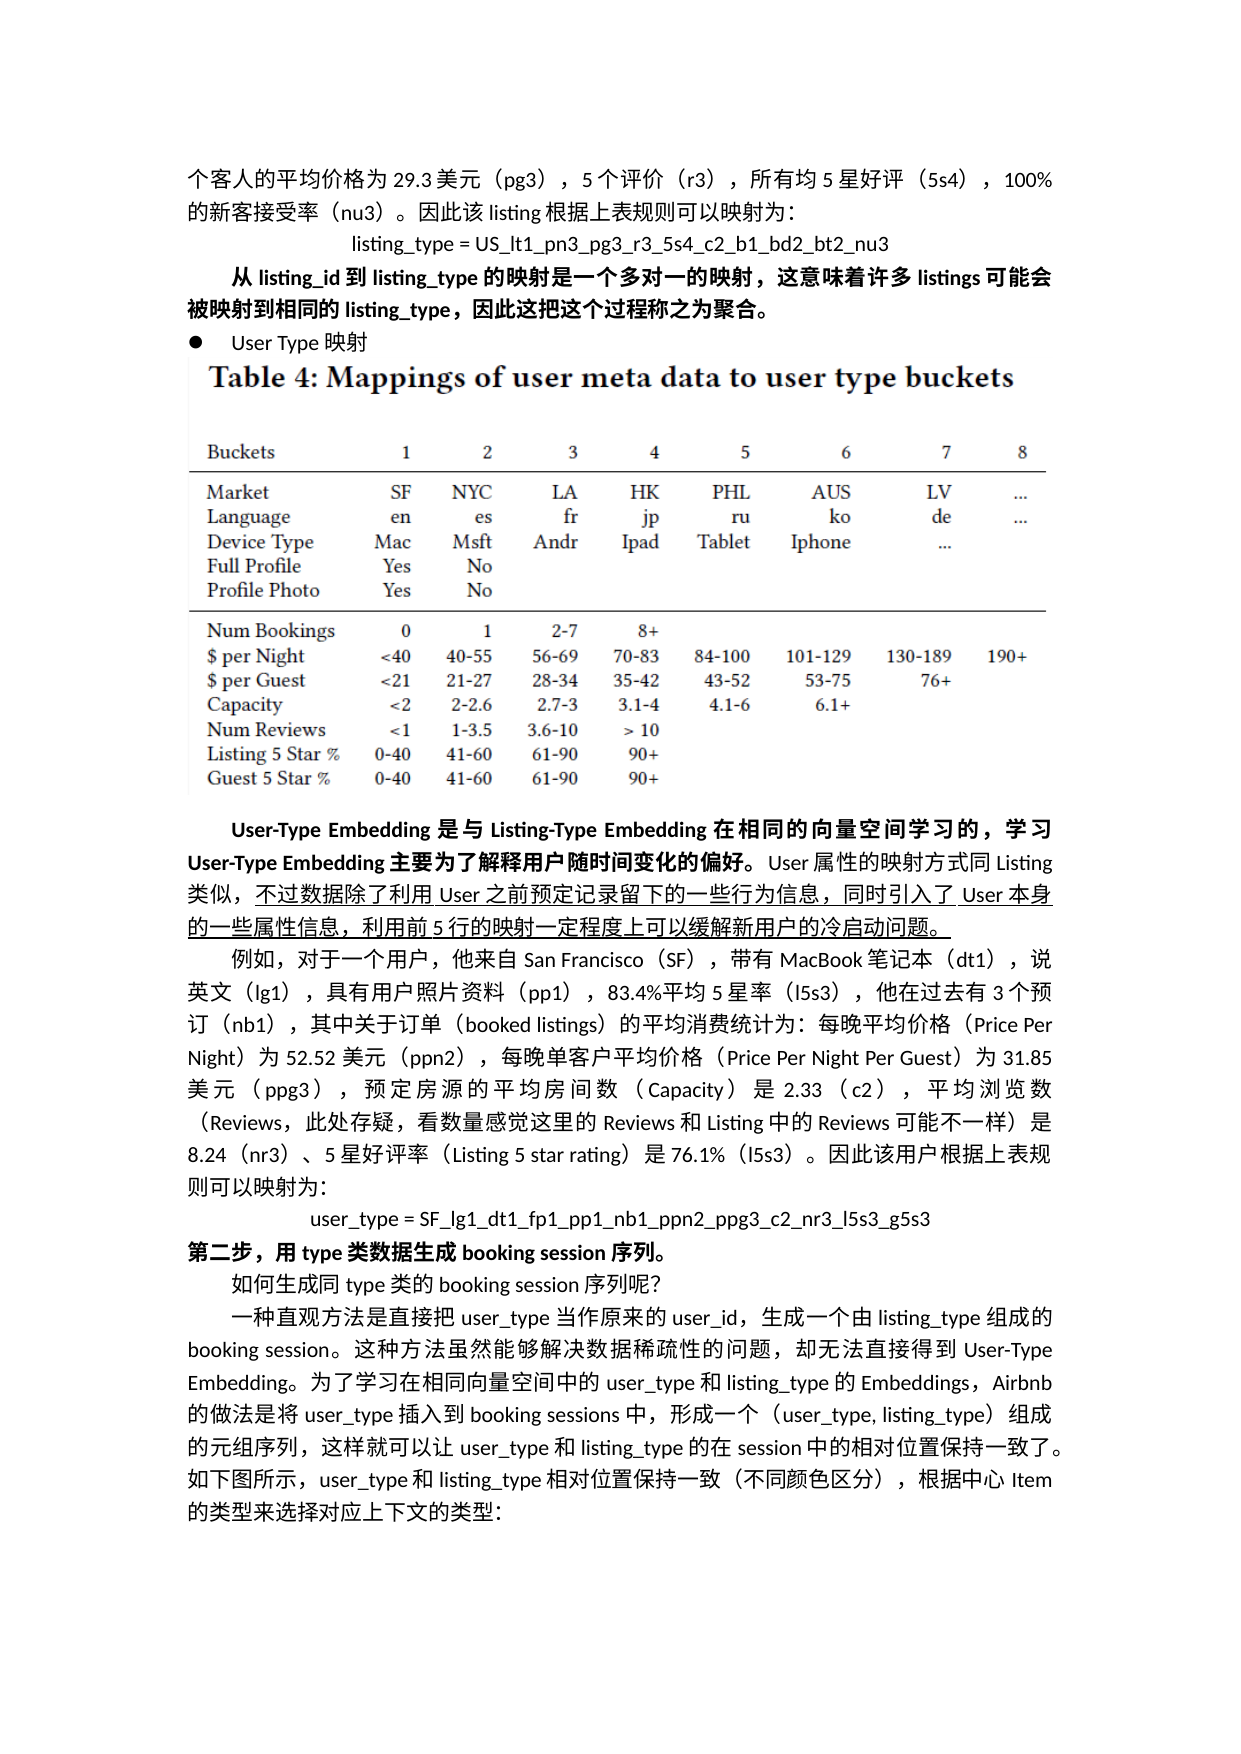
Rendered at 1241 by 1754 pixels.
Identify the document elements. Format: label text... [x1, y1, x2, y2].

text User-Type Embedding是与Listing-Type Embedding在相同的向量空间学习的，学习 User-Type Embedding主要为了解释用户随时间变化的偏好。User属性的映射方式同Listing 类似，不过数据除了利用User之前预定记录留下的一些行为信息，同时引入了User本身的一些属性信息，利用前5行的映射一定程度上可以缓解新用户的冷启动问题。 [187, 812, 1053, 942]
text 从listing_id到listing_type的映射是一个多对一的映射，这意味着许多listings可能会被映射到相同的listing_type，因此这把这个过程称之为聚合。 [187, 259, 1053, 324]
list User Type 映射 [187, 324, 1053, 357]
text 例如，对于一个用户，他来自San Francisco（SF），带有MacBook笔记本（dt1），说英文（lg1），具有用户照片资料（pp1），83.4%平均5星率（l5s3），他在过去有3个预订（nb1），其中关于订单（booked listings）的平均消费统计为：每晚平均价格（Price Per Night）为52.52 美元（ppn2），每晚单客户平均价格（Price Per Night Per Guest）为31.85美元（ppg3），预定房源的平均房间数（Capacity）是2.33（c2），平均浏览数（Reviews，此处存疑，看数量感觉这里的Reviews和Listing中的Reviews可能不一样）是8.24（nr3）、5星好评率（Listing 5 star rating）是76.1%（l5s3）。因此该用户根据上表规则可以映射为： [187, 942, 1053, 1202]
picture [187, 357, 1053, 795]
text listing_type = US_lt1_pn3_pg3_r3_5s4_c2_b1_bd2_bt2_nu3 [187, 227, 1053, 259]
text 第二步，用 type 类数据生成 booking session 序列。 [187, 1234, 1053, 1267]
text 一种直观方法是直接把user_type当作原来的user_id，生成一个由listing_type组成的 booking session。这种方法虽然能够解决数据稀疏性的问题，却无法直接得到User-Type Embedding。为了学习在相同向量空间中的user_type和listing_type的Embeddings，Airbnb的做法是将user_type插入到booking sessions中，形成一个（user_type, listing_type）组成的元组序列，这样就可以让user_type和listing_type的在session中的相对位置保持一致了。如下图所示，user_type和listing_type相对位置保持一致（不同颜色区分），根据中心Item的类型来选择对应上下文的类型： [187, 1299, 1053, 1527]
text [187, 162, 1053, 227]
text user_type = SF_lg1_dt1_fp1_pp1_nb1_ppn2_ppg3_c2_nr3_l5s3_g5s3 [187, 1202, 1053, 1234]
text 如何生成同 type 类的 booking session 序列呢？ [187, 1267, 1053, 1299]
